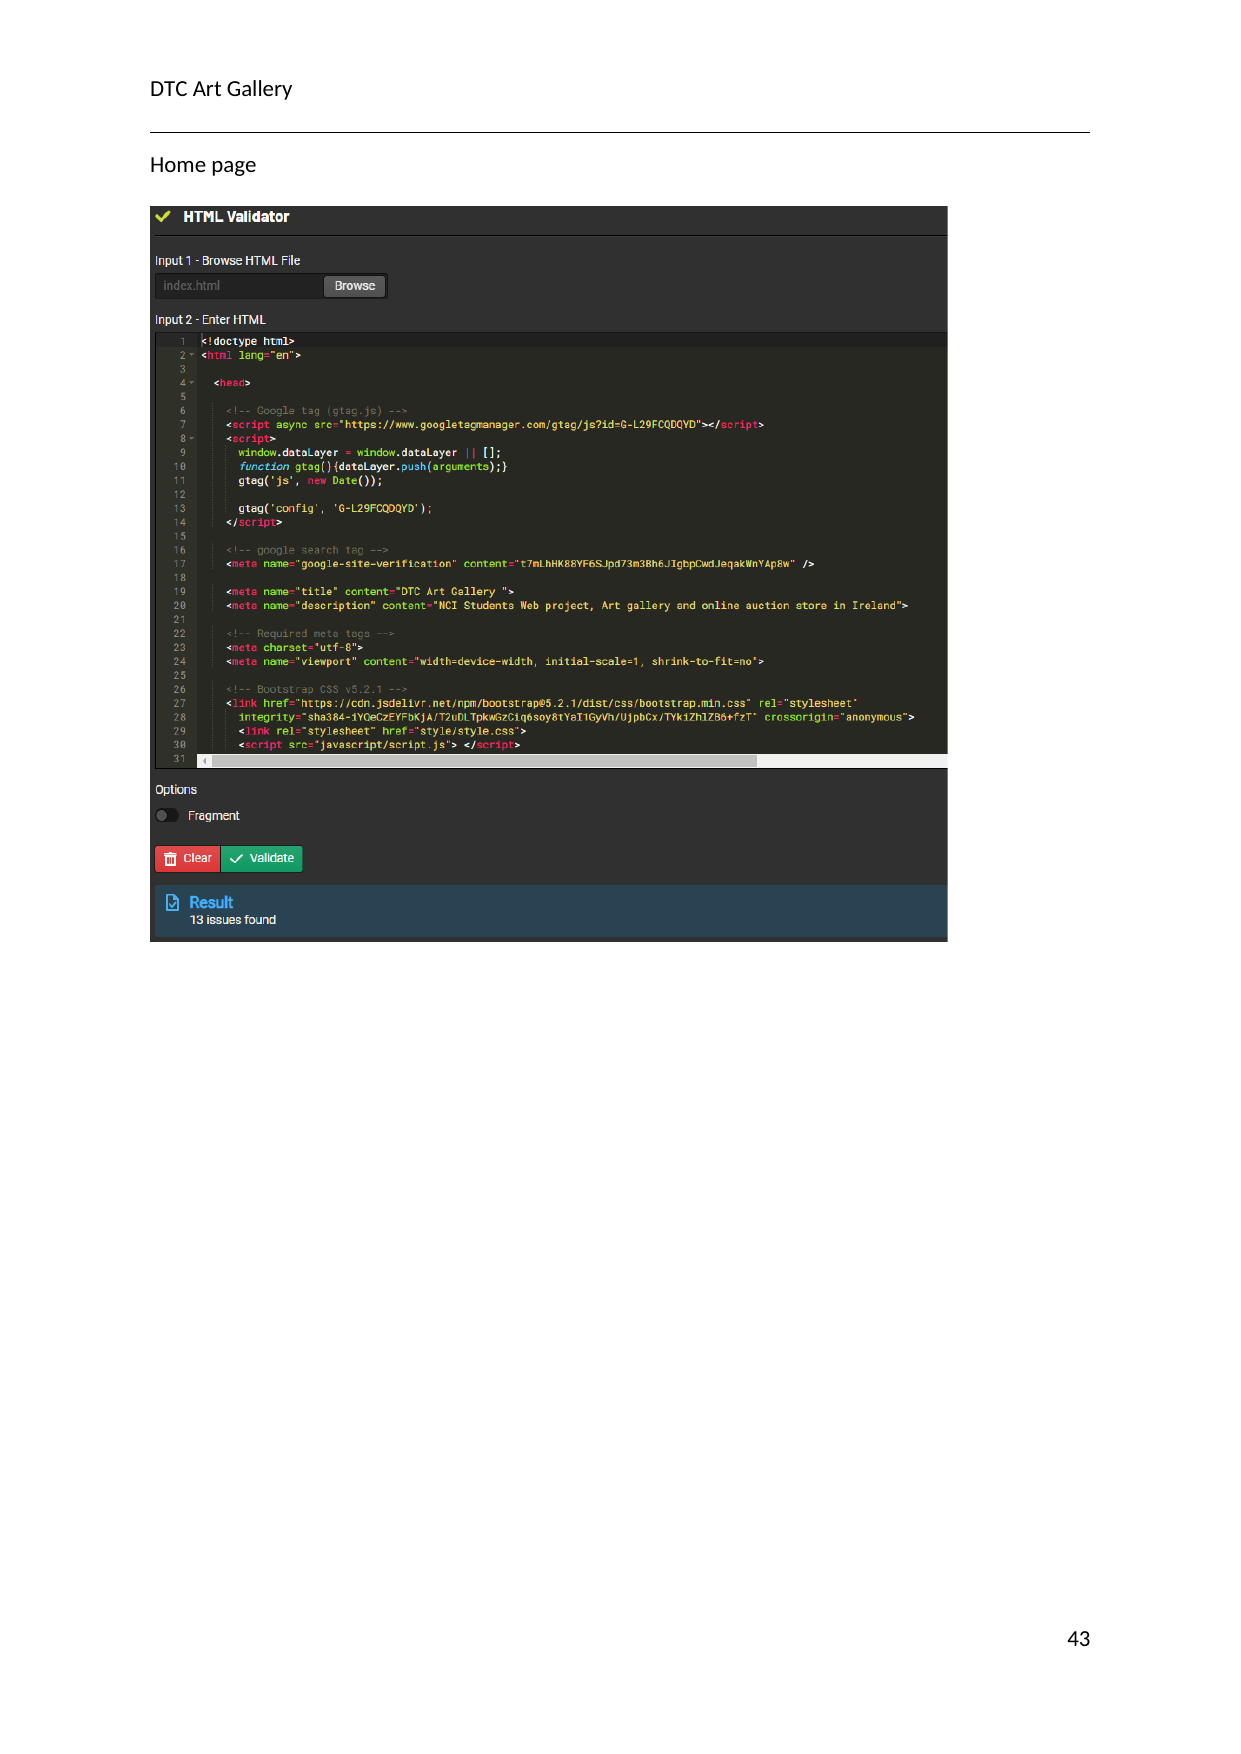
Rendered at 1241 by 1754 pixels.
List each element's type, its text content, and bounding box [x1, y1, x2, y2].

picture [150, 206, 948, 942]
text Home page [150, 150, 1090, 178]
